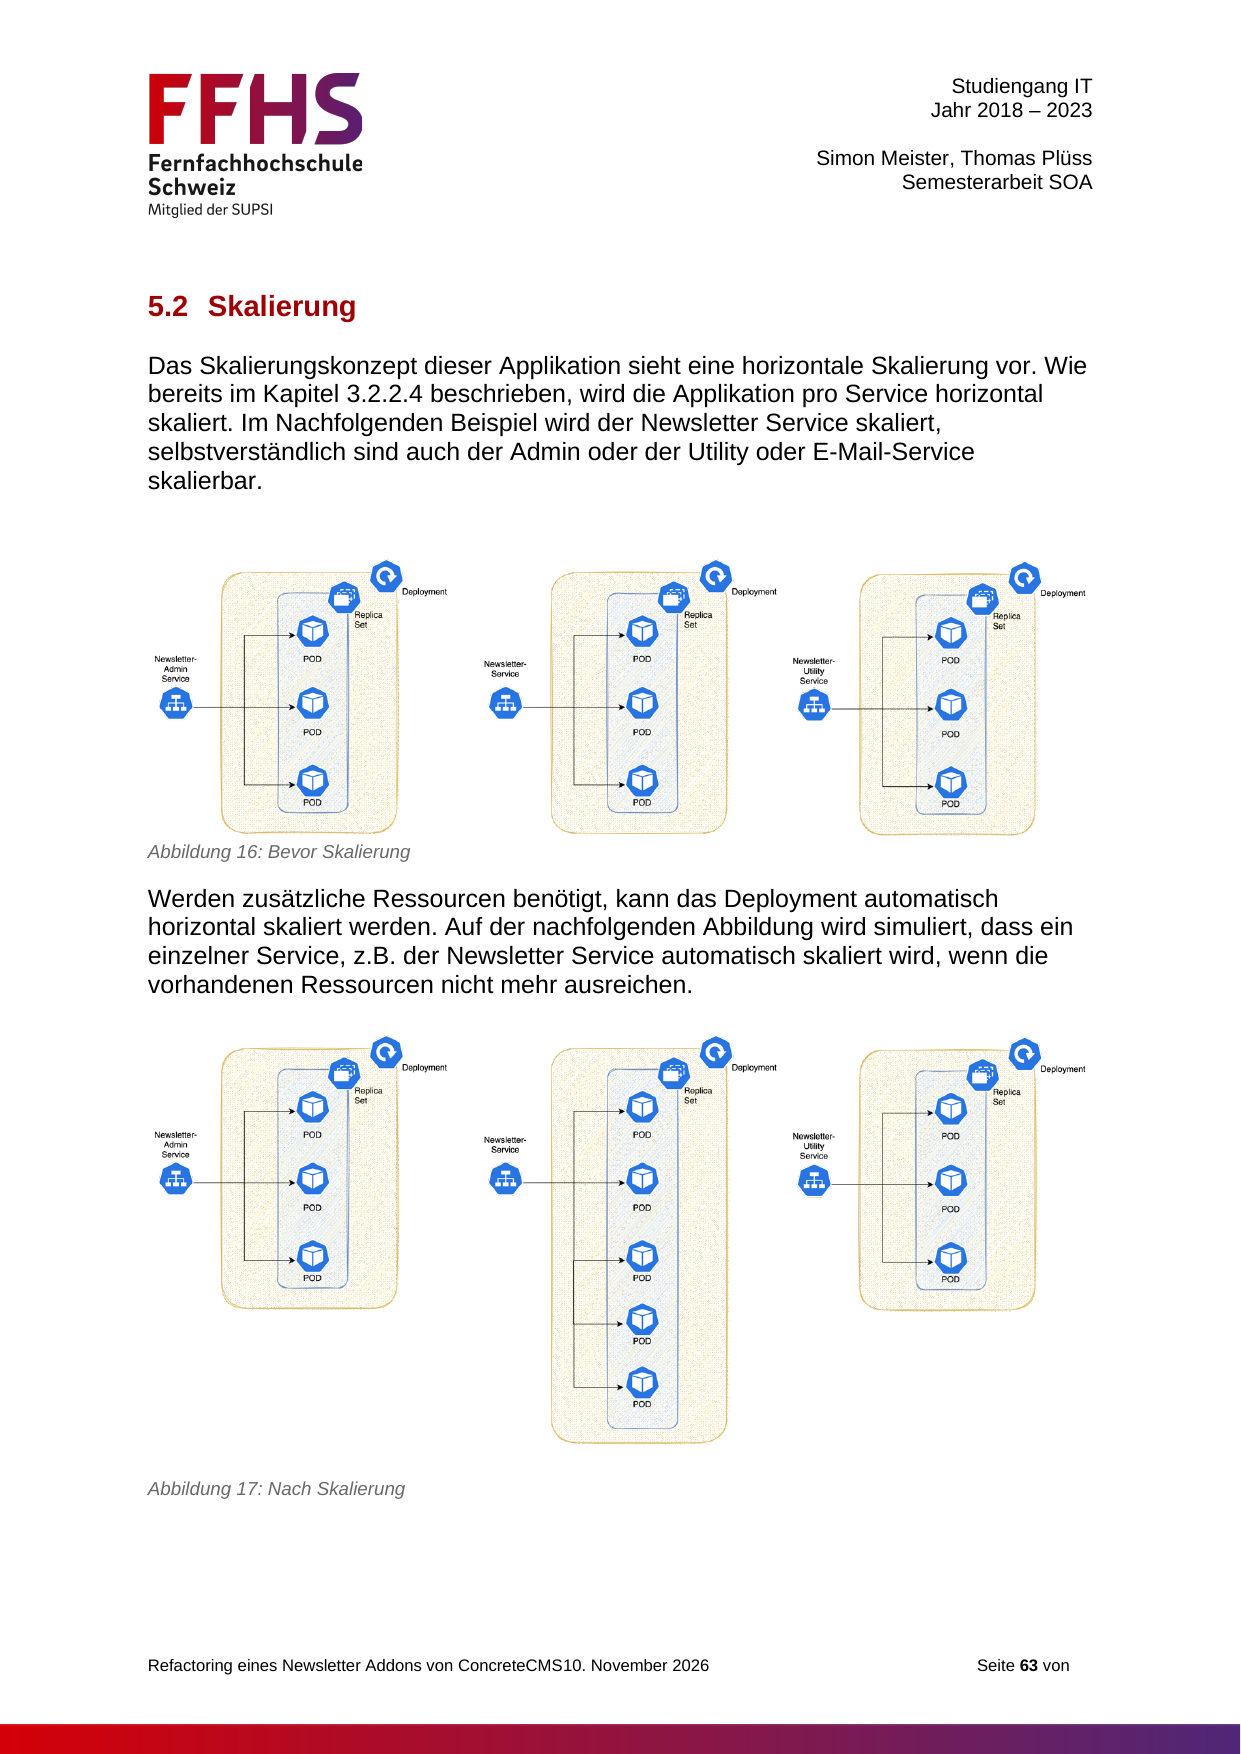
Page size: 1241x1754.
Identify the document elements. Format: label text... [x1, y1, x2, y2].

picture [0, 1724, 1241, 1754]
subtitle Skalierung [148, 289, 1092, 323]
text Werden zusätzliche Ressourcen benötigt, kann das Deployment automatisch horizontal skaliert werden. Auf der nachfolgenden Abbildung wird simuliert, dass ein einzelner Service, z.B. der Newsletter Service automatisch skaliert wird, wenn die vorhandenen Ressourcen nicht mehr ausreichen. [148, 884, 1092, 999]
picture [147, 1027, 1093, 1450]
picture [148, 73, 363, 218]
picture [147, 551, 1093, 842]
text Das Skalierungskonzept dieser Applikation sieht eine horizontale Skalierung vor. Wie bereits im Kapitel 3.2.2.4 beschrieben, wird die Applikation pro Service horizontal skaliert. Im Nachfolgenden Beispiel wird der Newsletter Service skaliert, selbstverständlich sind auch der Admin oder der Utility oder E-Mail-Service skalierbar. [148, 351, 1092, 494]
